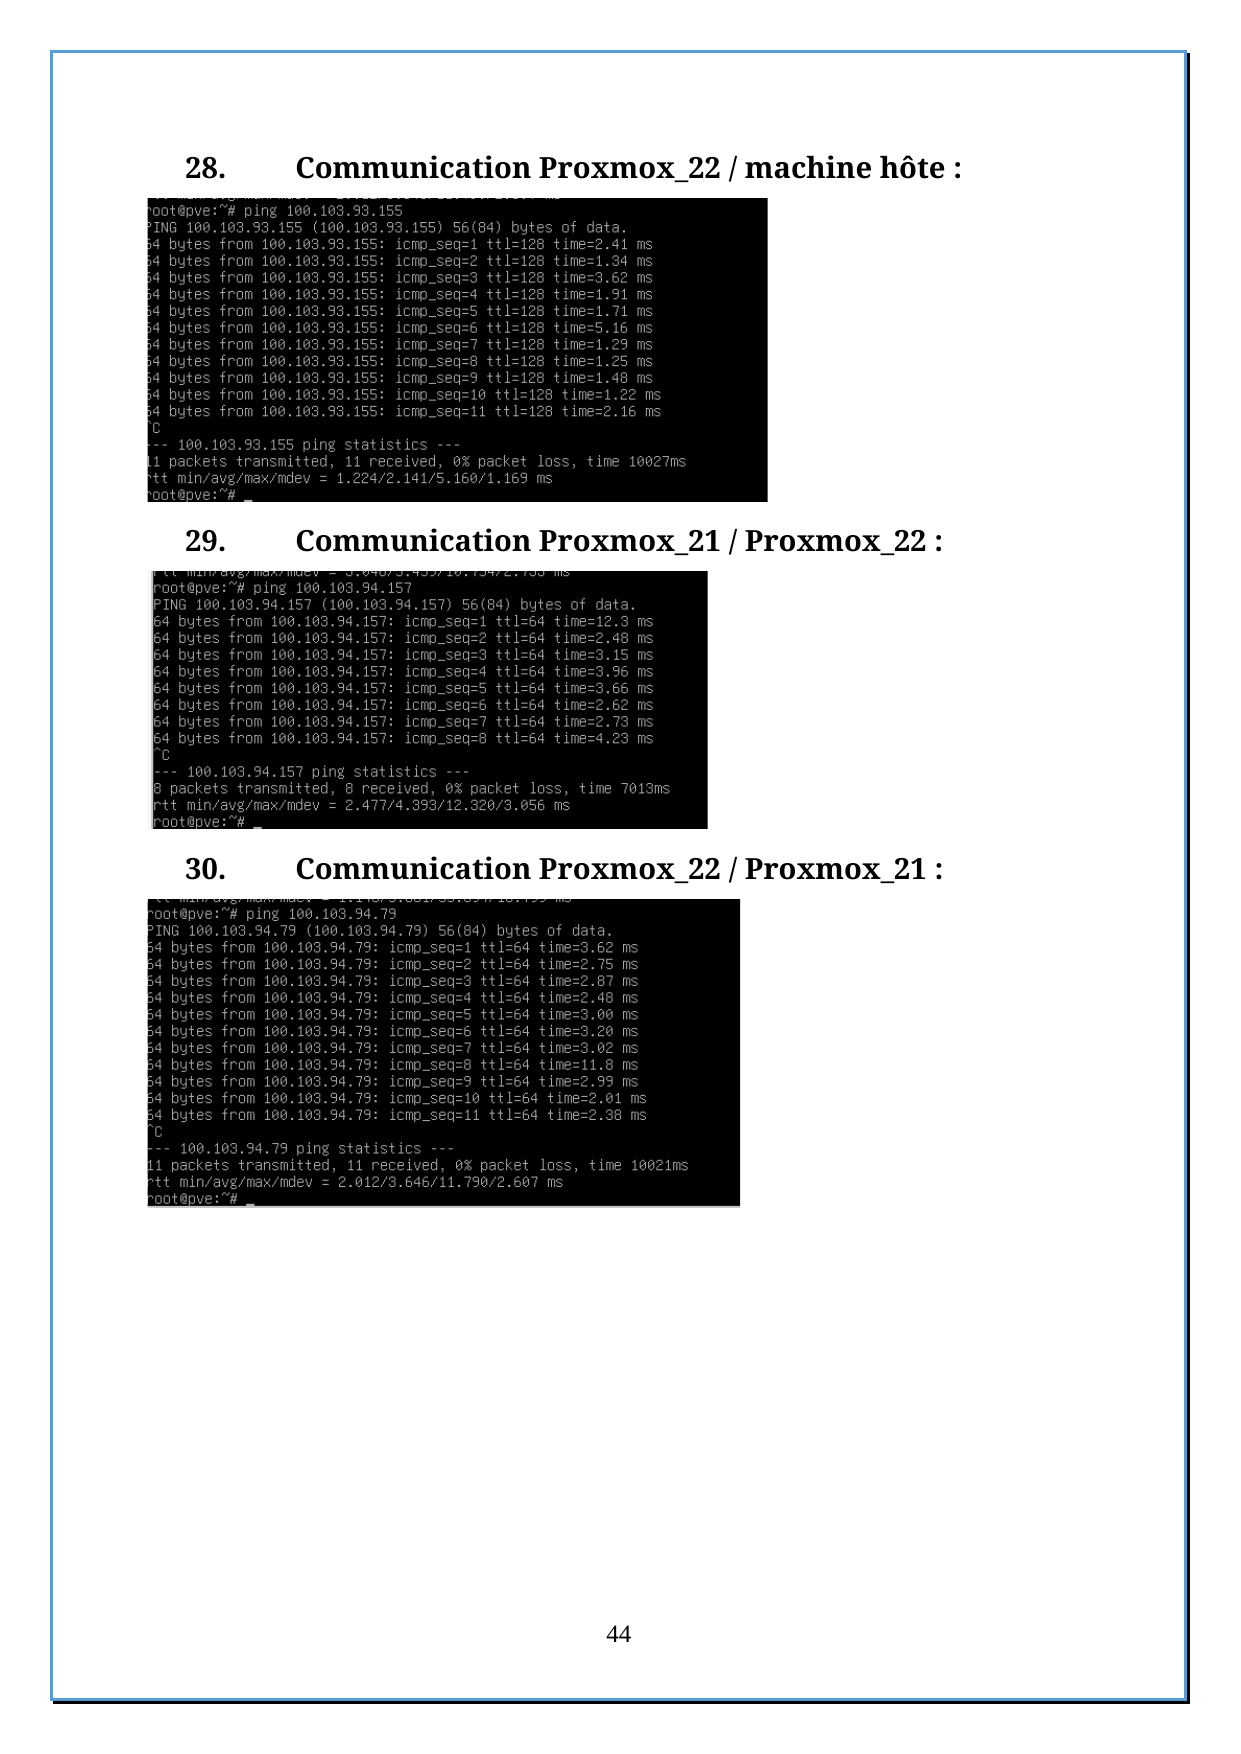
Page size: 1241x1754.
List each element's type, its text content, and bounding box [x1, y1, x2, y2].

subtitle Communication Proxmox_22 / Proxmox_21 : [185, 848, 1089, 888]
subtitle Communication Proxmox_22 / machine hôte : [185, 148, 1089, 187]
subtitle Communication Proxmox_21 / Proxmox_22 : [185, 521, 1089, 560]
picture [147, 899, 741, 1208]
picture [147, 571, 708, 829]
picture [147, 198, 768, 502]
